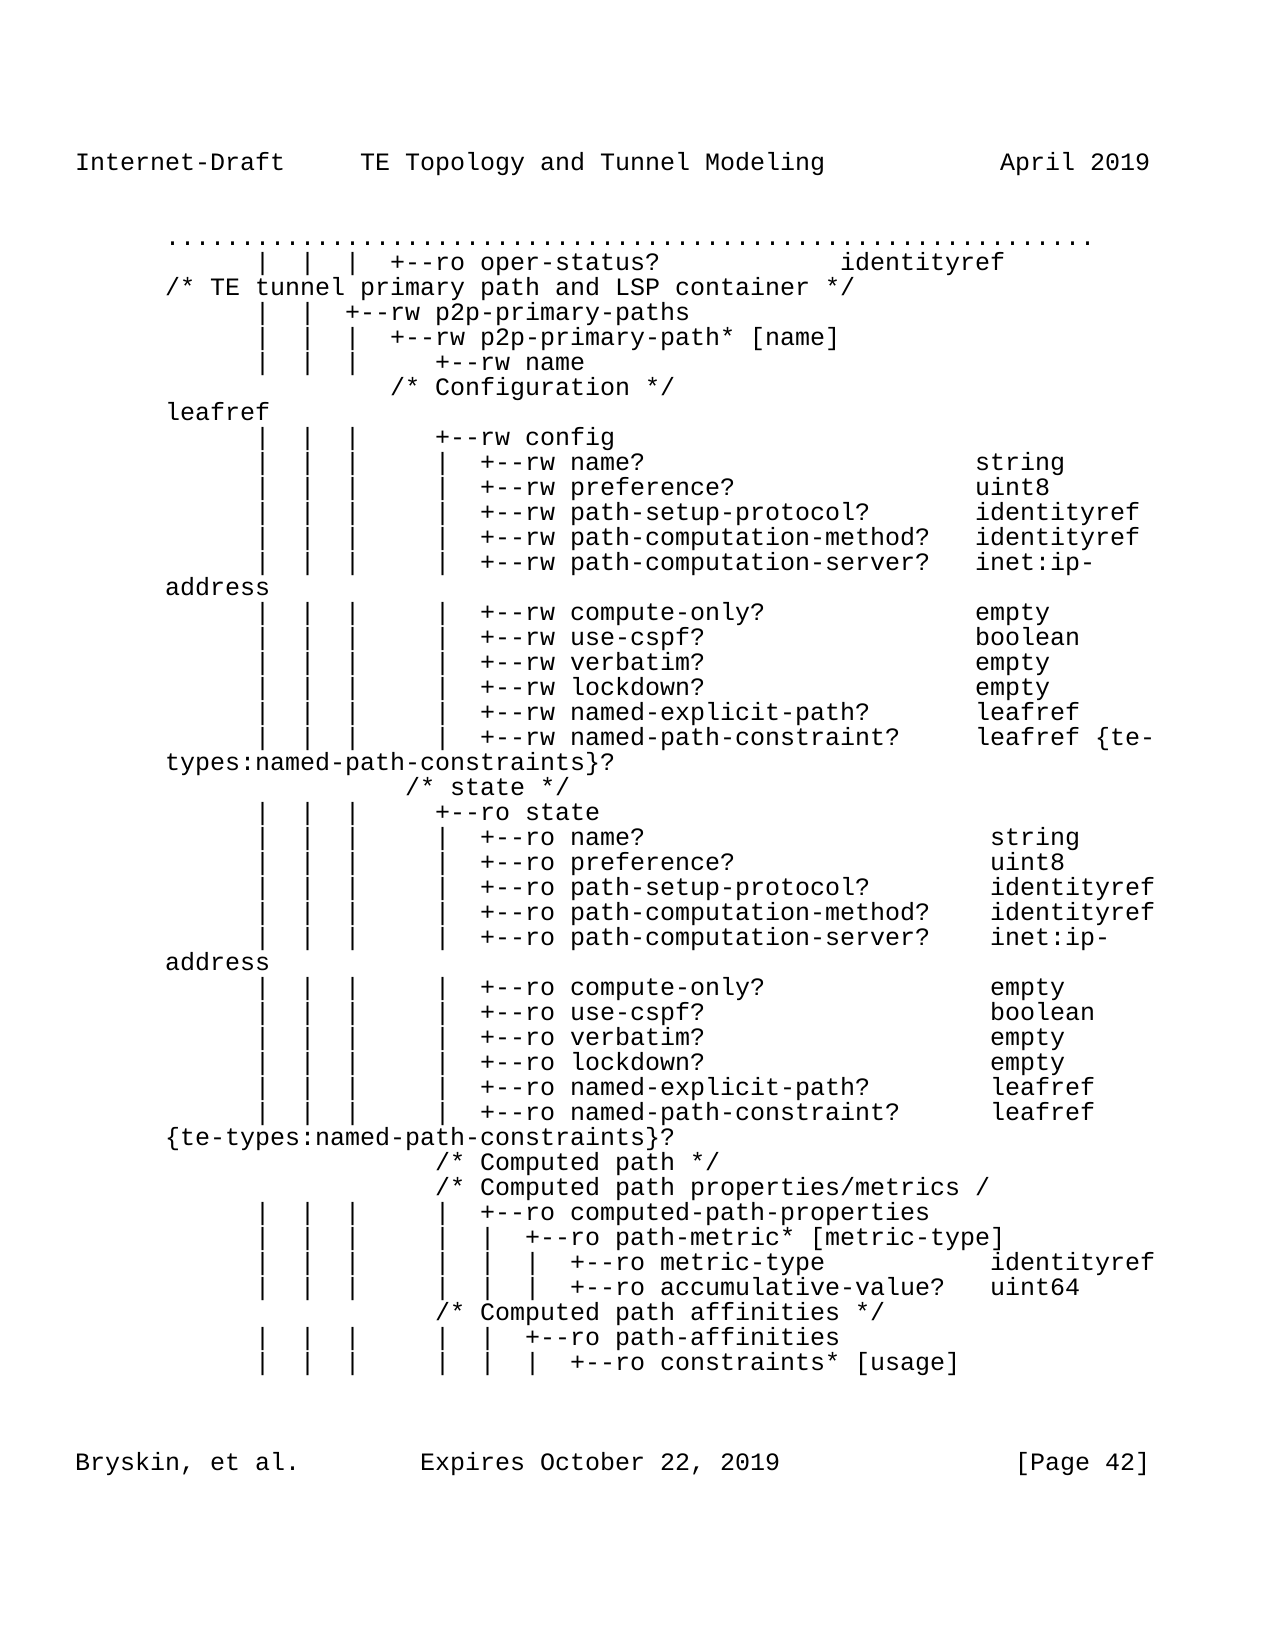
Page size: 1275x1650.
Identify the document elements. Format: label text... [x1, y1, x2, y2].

text | | | +--rw name [165, 350, 1158, 375]
text /* Computed path affinities */ [165, 1300, 1158, 1325]
text /* Configuration */ leafref [165, 375, 1158, 425]
text | | | | +--rw lockdown? empty [165, 675, 1158, 700]
text .............................................................. [165, 225, 1158, 250]
text | | | | +--ro named-explicit-path? leafref [165, 1075, 1158, 1100]
text /* Computed path */ [165, 1150, 1158, 1175]
text | | | | +--ro named-path-constraint? leafref {te-types:named-path-constraints}? [165, 1100, 1158, 1150]
text /* state */ [165, 775, 1158, 800]
text | | | | +--rw named-explicit-path? leafref [165, 700, 1158, 725]
text | | | | +--ro name? string [165, 825, 1158, 850]
text /* Computed path properties/metrics / [165, 1175, 1158, 1200]
text | | | +--rw p2p-primary-path* [name] [165, 325, 1158, 350]
text | | | | +--ro path-setup-protocol? identityref [165, 875, 1158, 900]
text | | | | +--rw compute-only? empty [165, 600, 1158, 625]
text | | | +--ro state [165, 800, 1158, 825]
text | | | | | | +--ro metric-type identityref [165, 1250, 1158, 1275]
text | | | | +--ro verbatim? empty [165, 1025, 1158, 1050]
text | | | | +--rw name? string [165, 450, 1158, 475]
text /* TE tunnel primary path and LSP container */ [165, 275, 1158, 300]
text | | | | +--ro path-computation-method? identityref [165, 900, 1158, 925]
text | | | | +--ro path-computation-server? inet:ip-address [165, 925, 1158, 975]
text | | | | +--ro lockdown? empty [165, 1050, 1158, 1075]
text | | | | | +--ro path-affinities [165, 1325, 1158, 1350]
text | | | | +--rw preference? uint8 [165, 475, 1158, 500]
text | | | | +--ro preference? uint8 [165, 850, 1158, 875]
text | | | +--rw config [165, 425, 1158, 450]
text | | | | +--ro compute-only? empty [165, 975, 1158, 1000]
text | | | | +--rw path-setup-protocol? identityref [165, 500, 1158, 525]
text | | | | +--rw verbatim? empty [165, 650, 1158, 675]
text | | | | | | +--ro accumulative-value? uint64 [165, 1275, 1158, 1300]
text | | | +--ro oper-status? identityref [165, 250, 1158, 275]
text | | | | +--rw named-path-constraint? leafref {te-types:named-path-constraints}? [165, 725, 1158, 775]
text | | | | | | +--ro constraints* [usage] [165, 1350, 1158, 1375]
text | | | | +--ro use-cspf? boolean [165, 1000, 1158, 1025]
text | | | | | +--ro path-metric* [metric-type] [165, 1225, 1158, 1250]
text | | | | +--ro computed-path-properties [165, 1200, 1158, 1225]
text | | | | +--rw path-computation-method? identityref [165, 525, 1158, 550]
text | | | | +--rw use-cspf? boolean [165, 625, 1158, 650]
text | | +--rw p2p-primary-paths [165, 300, 1158, 325]
text | | | | +--rw path-computation-server? inet:ip-address [165, 550, 1158, 600]
